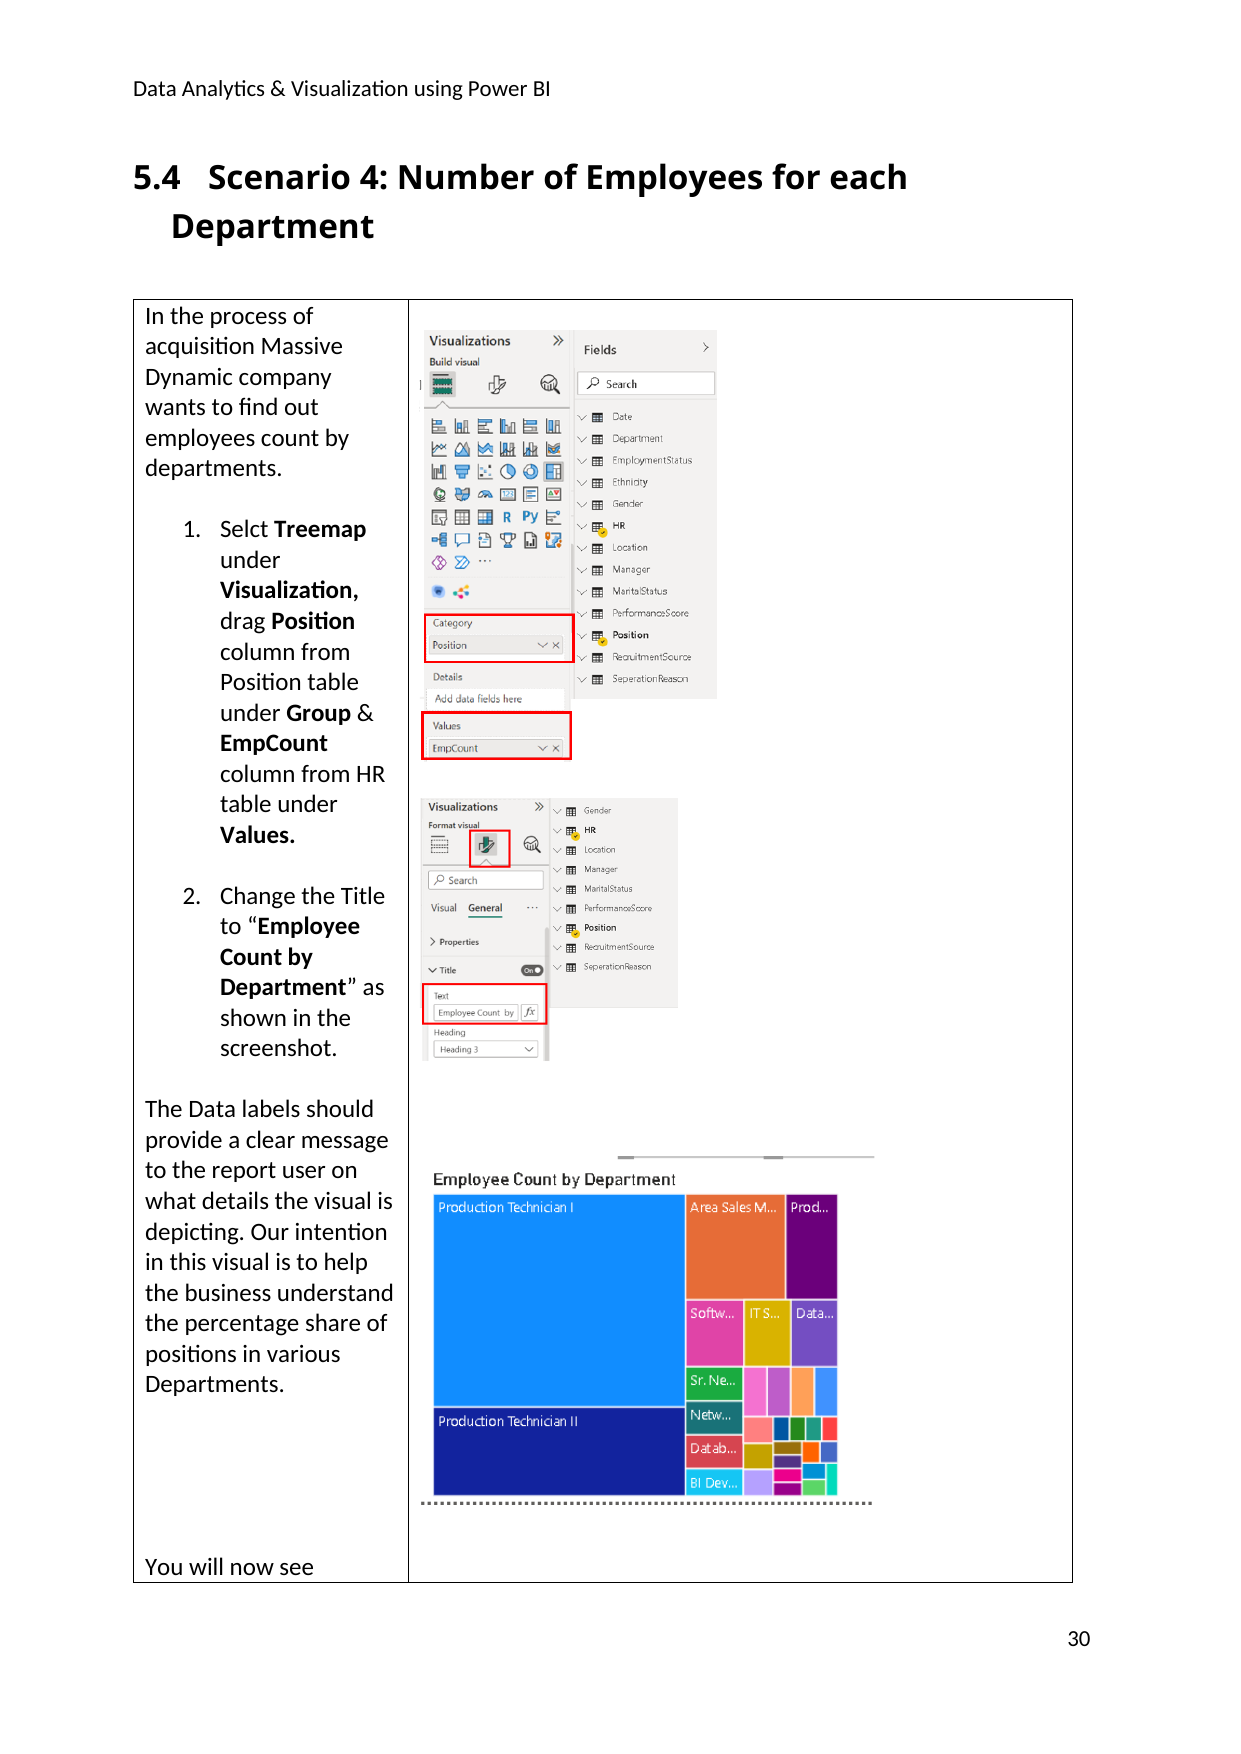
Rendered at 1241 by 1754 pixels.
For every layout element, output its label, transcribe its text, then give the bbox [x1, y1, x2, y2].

picture [419, 792, 682, 1065]
subtitle Scenario 4: Number of Employees for each Department [133, 154, 1090, 248]
table_header [409, 300, 1072, 1582]
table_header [134, 300, 408, 1582]
picture [419, 1156, 875, 1505]
picture [419, 330, 721, 763]
